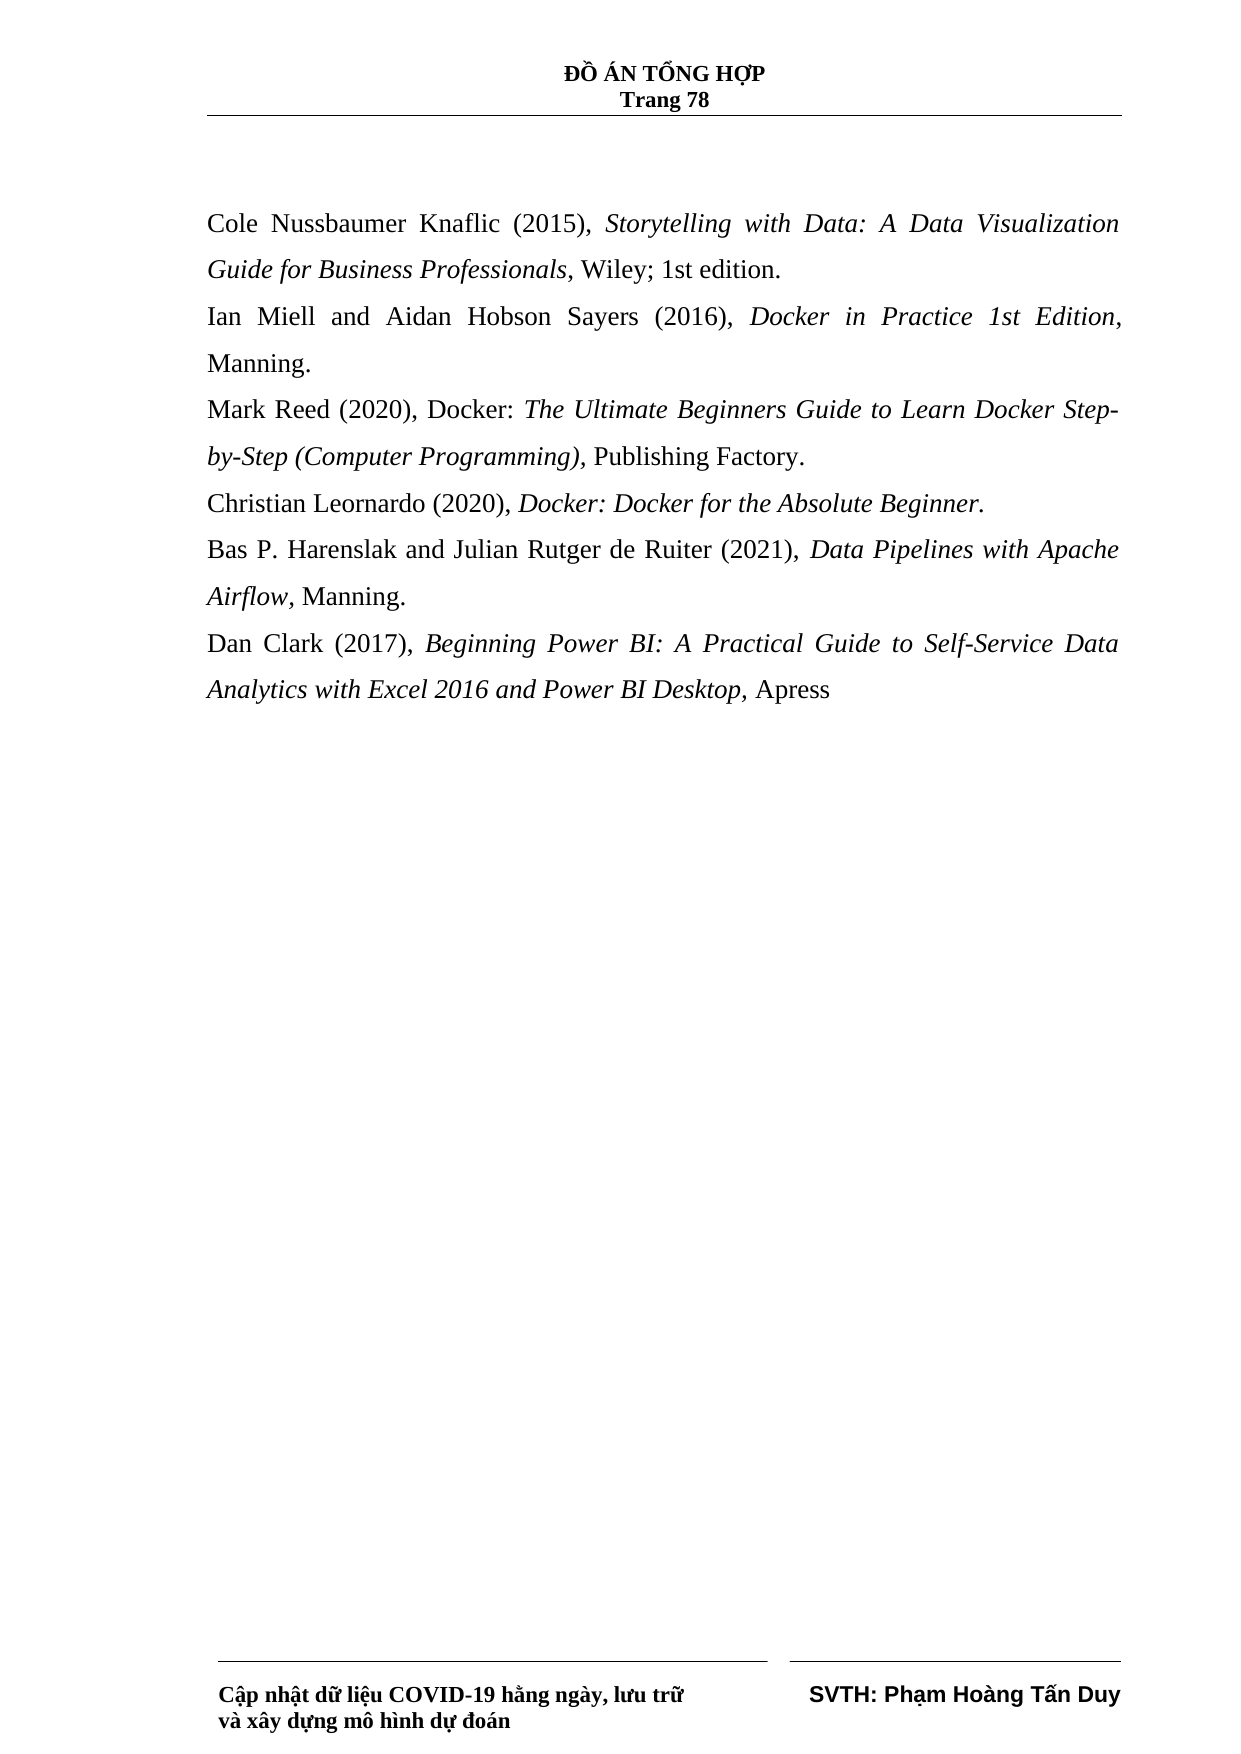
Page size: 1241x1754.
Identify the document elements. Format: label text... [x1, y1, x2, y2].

list Mark Reed (2020), Docker: The Ultimate Beginners Guide to Learn Docker Step-by-Step (Computer Programming), Publishing Factory. [207, 393, 1122, 471]
list Cole Nussbaumer Knaflic (2015), Storytelling with Data: A Data Visualization Guide for Business Professionals, Wiley; 1st edition. [207, 207, 1122, 284]
list Christian Leornardo (2020), Docker: Docker for the Absolute Beginner. [207, 487, 1122, 518]
list Dan Clark (2017), Beginning Power BI: A Practical Guide to Self-Service Data Analytics with Excel 2016 and Power BI Desktop, Apress [207, 627, 1122, 704]
list Ian Miell and Aidan Hobson Sayers (2016), Docker in Practice 1st Edition, Manning. [207, 300, 1122, 378]
list Bas P. Harenslak and Julian Rutger de Ruiter (2021), Data Pipelines with Apache Airflow, Manning. [207, 533, 1122, 611]
